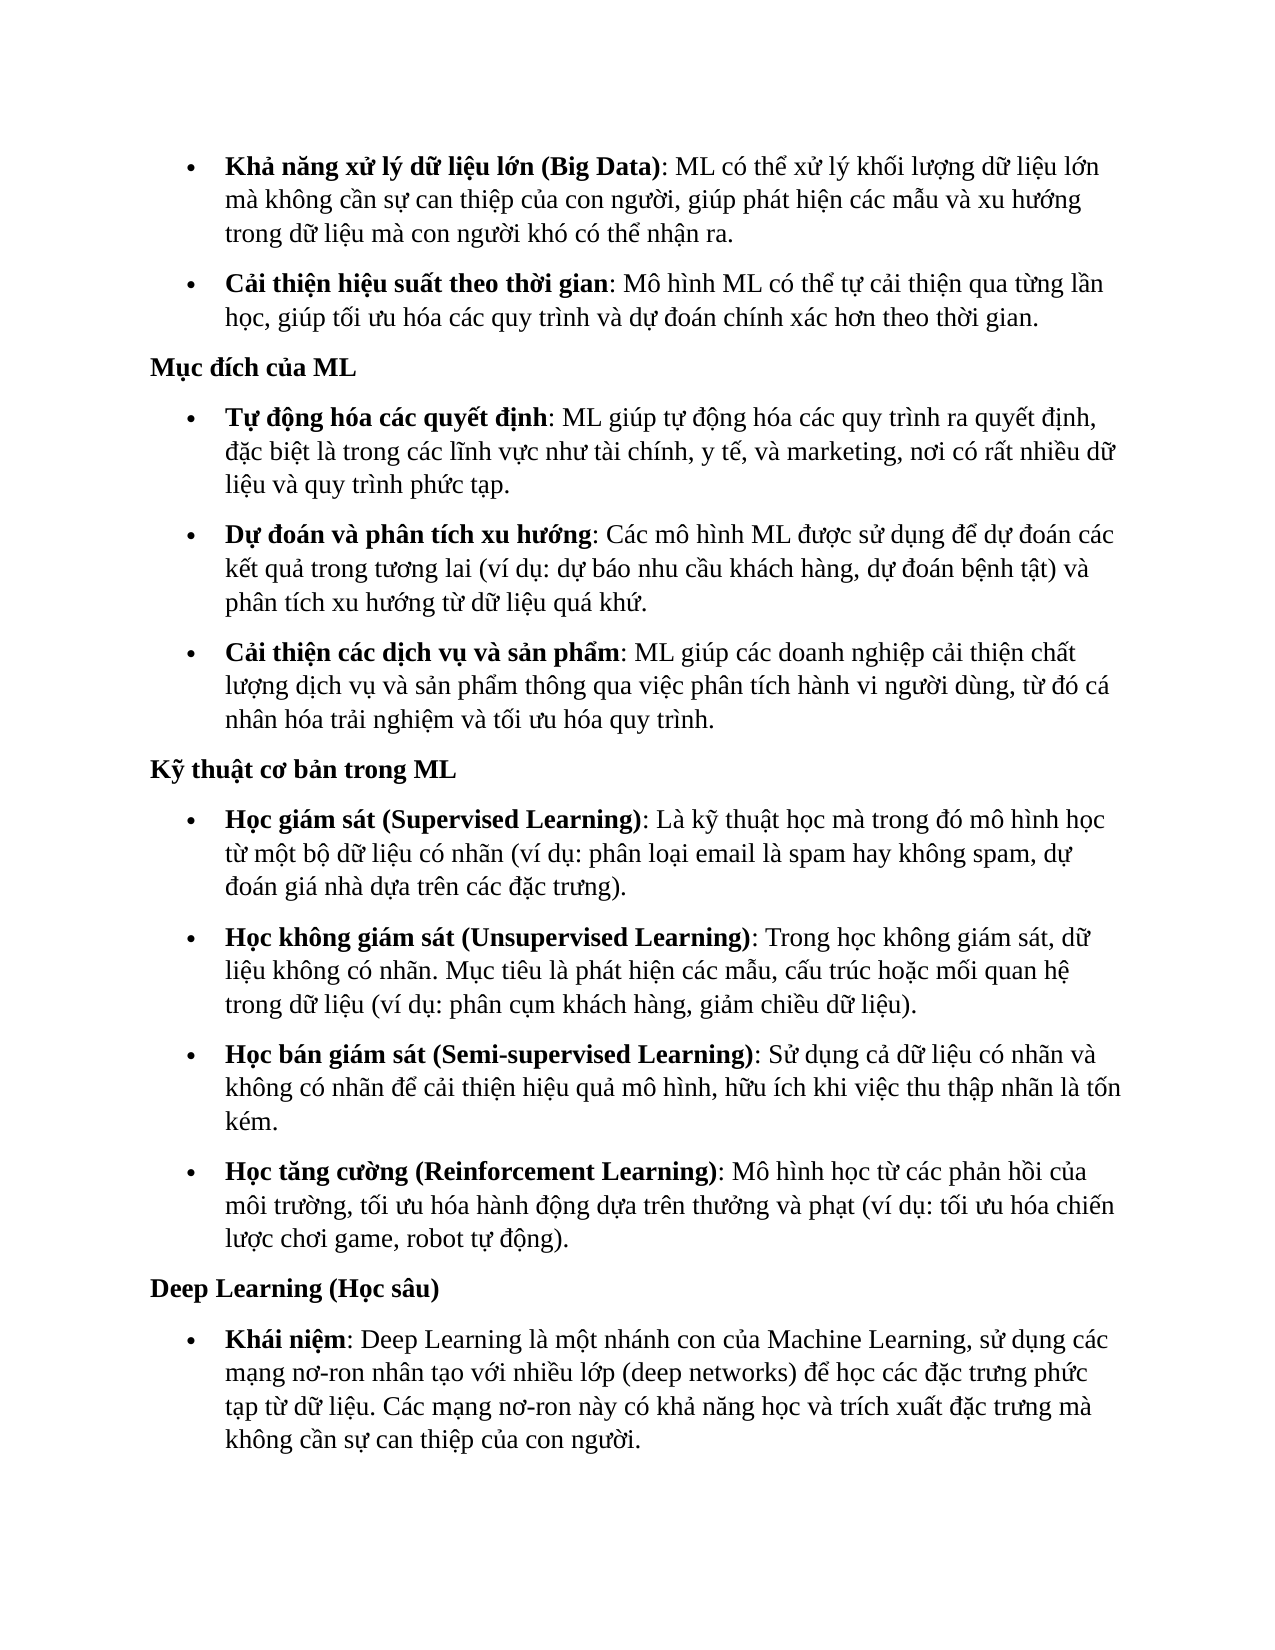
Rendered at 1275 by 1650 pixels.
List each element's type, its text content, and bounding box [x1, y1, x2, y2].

list Dự đoán và phân tích xu hướng: Các mô hình ML được sử dụng để dự đoán các kết quả trong tương lai (ví dụ: dự báo nhu cầu khách hàng, dự đoán bệnh tật) và phân tích xu hướng từ dữ liệu quá khứ. [187, 518, 1125, 617]
text Kỹ thuật cơ bản trong ML [150, 753, 1125, 784]
text Deep Learning (Học sâu) [150, 1272, 1125, 1304]
text Mục đích của ML [150, 351, 1125, 382]
list Khái niệm: Deep Learning là một nhánh con của Machine Learning, sử dụng các mạng nơ-ron nhân tạo với nhiều lớp (deep networks) để học các đặc trưng phức tạp từ dữ liệu. Các mạng nơ-ron này có khả năng học và trích xuất đặc trưng mà không cần sự can thiệp của con người. [187, 1323, 1125, 1454]
list Học tăng cường (Reinforcement Learning): Mô hình học từ các phản hồi của môi trường, tối ưu hóa hành động dựa trên thưởng và phạt (ví dụ: tối ưu hóa chiến lược chơi game, robot tự động). [187, 1155, 1125, 1253]
list Học bán giám sát (Semi-supervised Learning): Sử dụng cả dữ liệu có nhãn và không có nhãn để cải thiện hiệu quả mô hình, hữu ích khi việc thu thập nhãn là tốn kém. [187, 1038, 1125, 1136]
list Tự động hóa các quyết định: ML giúp tự động hóa các quy trình ra quyết định, đặc biệt là trong các lĩnh vực như tài chính, y tế, và marketing, nơi có rất nhiều dữ liệu và quy trình phức tạp. [187, 401, 1125, 499]
list Học giám sát (Supervised Learning): Là kỹ thuật học mà trong đó mô hình học từ một bộ dữ liệu có nhãn (ví dụ: phân loại email là spam hay không spam, dự đoán giá nhà dựa trên các đặc trưng). [187, 803, 1125, 902]
list Cải thiện hiệu suất theo thời gian: Mô hình ML có thể tự cải thiện qua từng lần học, giúp tối ưu hóa các quy trình và dự đoán chính xác hơn theo thời gian. [187, 267, 1125, 332]
list Học không giám sát (Unsupervised Learning): Trong học không giám sát, dữ liệu không có nhãn. Mục tiêu là phát hiện các mẫu, cấu trúc hoặc mối quan hệ trong dữ liệu (ví dụ: phân cụm khách hàng, giảm chiều dữ liệu). [187, 921, 1125, 1019]
list Khả năng xử lý dữ liệu lớn (Big Data): ML có thể xử lý khối lượng dữ liệu lớn mà không cần sự can thiệp của con người, giúp phát hiện các mẫu và xu hướng trong dữ liệu mà con người khó có thể nhận ra. [187, 150, 1125, 248]
list Cải thiện các dịch vụ và sản phẩm: ML giúp các doanh nghiệp cải thiện chất lượng dịch vụ và sản phẩm thông qua việc phân tích hành vi người dùng, từ đó cá nhân hóa trải nghiệm và tối ưu hóa quy trình. [187, 636, 1125, 734]
